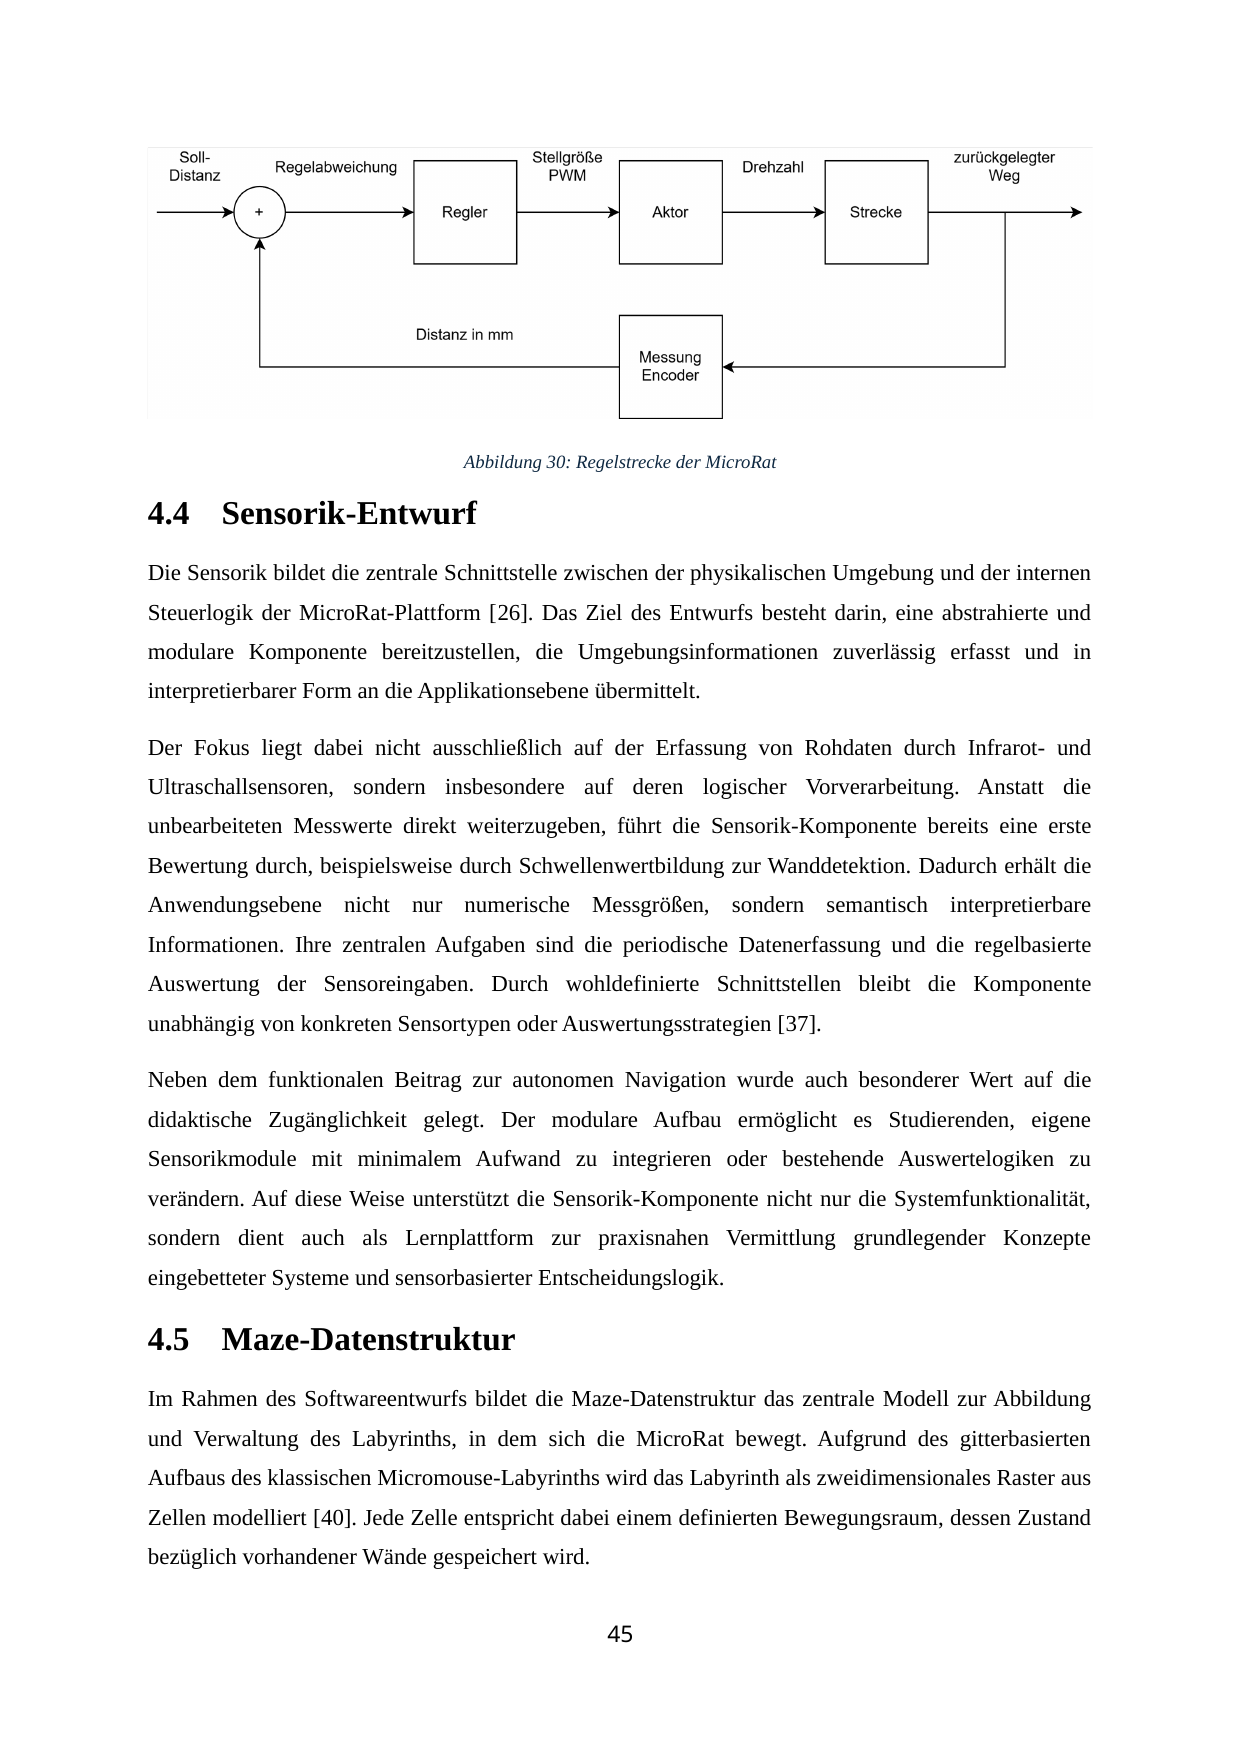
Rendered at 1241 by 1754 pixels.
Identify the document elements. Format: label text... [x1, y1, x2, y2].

text Neben dem funktionalen Beitrag zur autonomen Navigation wurde auch besonderer Wert auf die didaktische Zugänglichkeit gelegt. Der modulare Aufbau ermöglicht es Studierenden, eigene Sensorikmodule mit minimalem Aufwand zu integrieren oder bestehende Auswertelogiken zu verändern. Auf diese Weise unterstützt die Sensorik-Komponente nicht nur die Systemfunktionalität, sondern dient auch als Lernplattform zur praxisnahen Vermittlung grundlegender Konzepte eingebetteter Systeme und sensorbasierter Entscheidungslogik. [148, 1066, 1093, 1290]
text Die Sensorik bildet die zentrale Schnittstelle zwischen der physikalischen Umgebung und der internen Steuerlogik der MicroRat-Plattform [26]. Das Ziel des Entwurfs besteht darin, eine abstrahierte und modulare Komponente bereitzustellen, die Umgebungsinformationen zuverlässig erfasst und in interpretierbarer Form an die Applikationsebene übermittelt. [148, 559, 1093, 704]
picture [147, 147, 1093, 419]
subtitle 4.4 Sensorik-Entwurf [148, 493, 1093, 532]
text Der Fokus liegt dabei nicht ausschließlich auf der Erfassung von Rohdaten durch Infrarot- und Ultraschallsensoren, sondern insbesondere auf deren logischer Vorverarbeitung. Anstatt die unbearbeiteten Messwerte direkt weiterzugeben, führt die Sensorik-Komponente bereits eine erste Bewertung durch, beispielsweise durch Schwellenwertbildung zur Wanddetektion. Dadurch erhält die Anwendungsebene nicht nur numerische Messgrößen, sondern semantisch interpretierbare Informationen. Ihre zentralen Aufgaben sind die periodische Datenerfassung und die regelbasierte Auswertung der Sensoreingaben. Durch wohldefinierte Schnittstellen bleibt die Komponente unabhängig von konkreten Sensortypen oder Auswertungsstrategien [37]. [148, 734, 1093, 1036]
subtitle 4.5 Maze-Datenstruktur [148, 1320, 1093, 1358]
text Im Rahmen des Softwareentwurfs bildet die Maze-Datenstruktur das zentrale Modell zur Abbildung und Verwaltung des Labyrinths, in dem sich die MicroRat bewegt. Aufgrund des gitterbasierten Aufbaus des klassischen Micromouse-Labyrinths wird das Labyrinth als zweidimensionales Raster aus Zellen modelliert [40]. Jede Zelle entspricht dabei einem definierten Bewegungsraum, dessen Zustand bezüglich vorhandener Wände gespeichert wird. [148, 1386, 1093, 1570]
text Abbildung 30: Regelstrecke der MicroRat [148, 451, 1093, 472]
